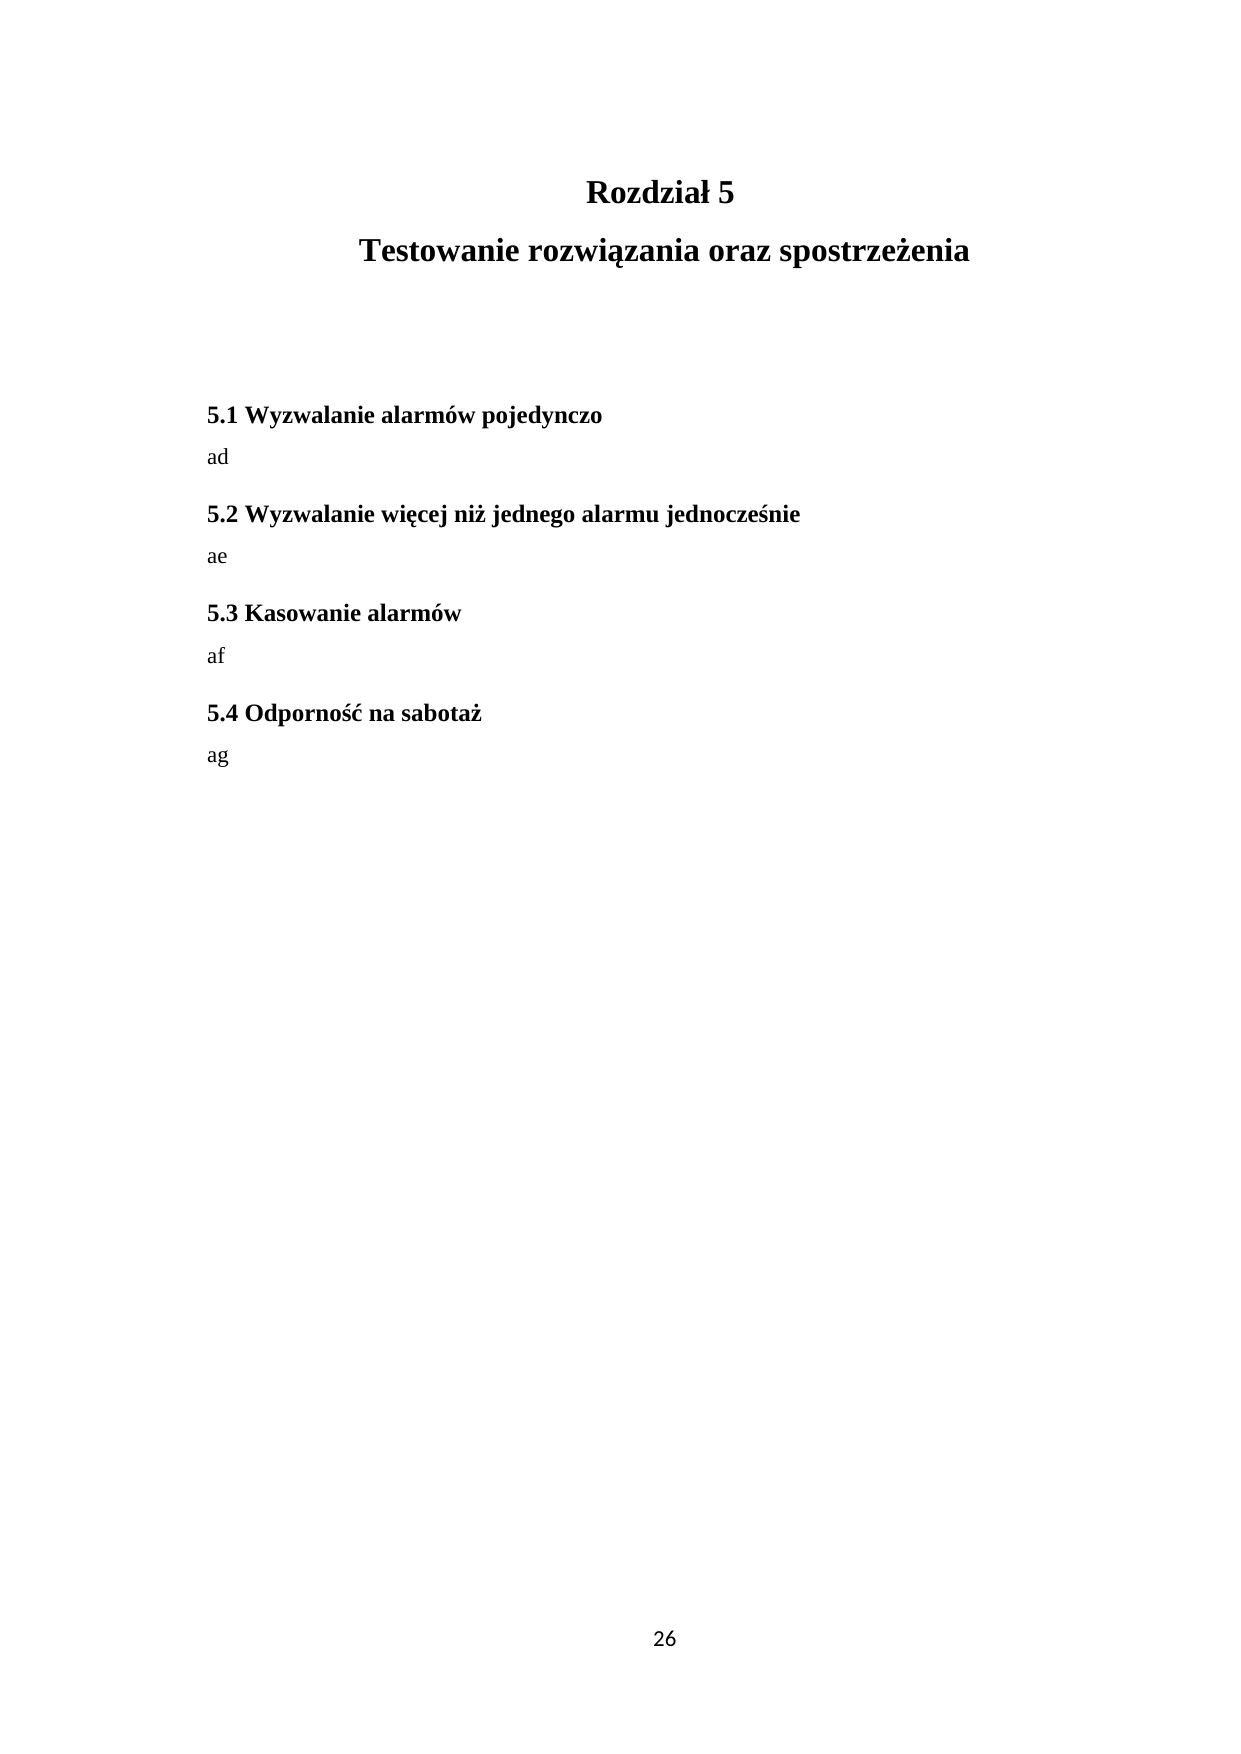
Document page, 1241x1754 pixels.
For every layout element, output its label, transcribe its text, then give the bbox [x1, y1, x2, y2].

subtitle 5.2 Wyzwalanie więcej niż jednego alarmu jednocześnie [207, 499, 1122, 528]
text ag [207, 741, 1122, 767]
text ae [207, 542, 1122, 569]
subtitle 5.3 Kasowanie alarmów [207, 598, 1122, 627]
subtitle 5.1 Wyzwalanie alarmów pojedynczo [207, 400, 1122, 429]
subtitle 5.4 Odporność na sabotaż [207, 698, 1122, 727]
subtitle Rozdział 5 Testowanie rozwiązania oraz spostrzeżenia [207, 173, 1122, 268]
text af [207, 642, 1122, 668]
text ad [207, 443, 1122, 469]
